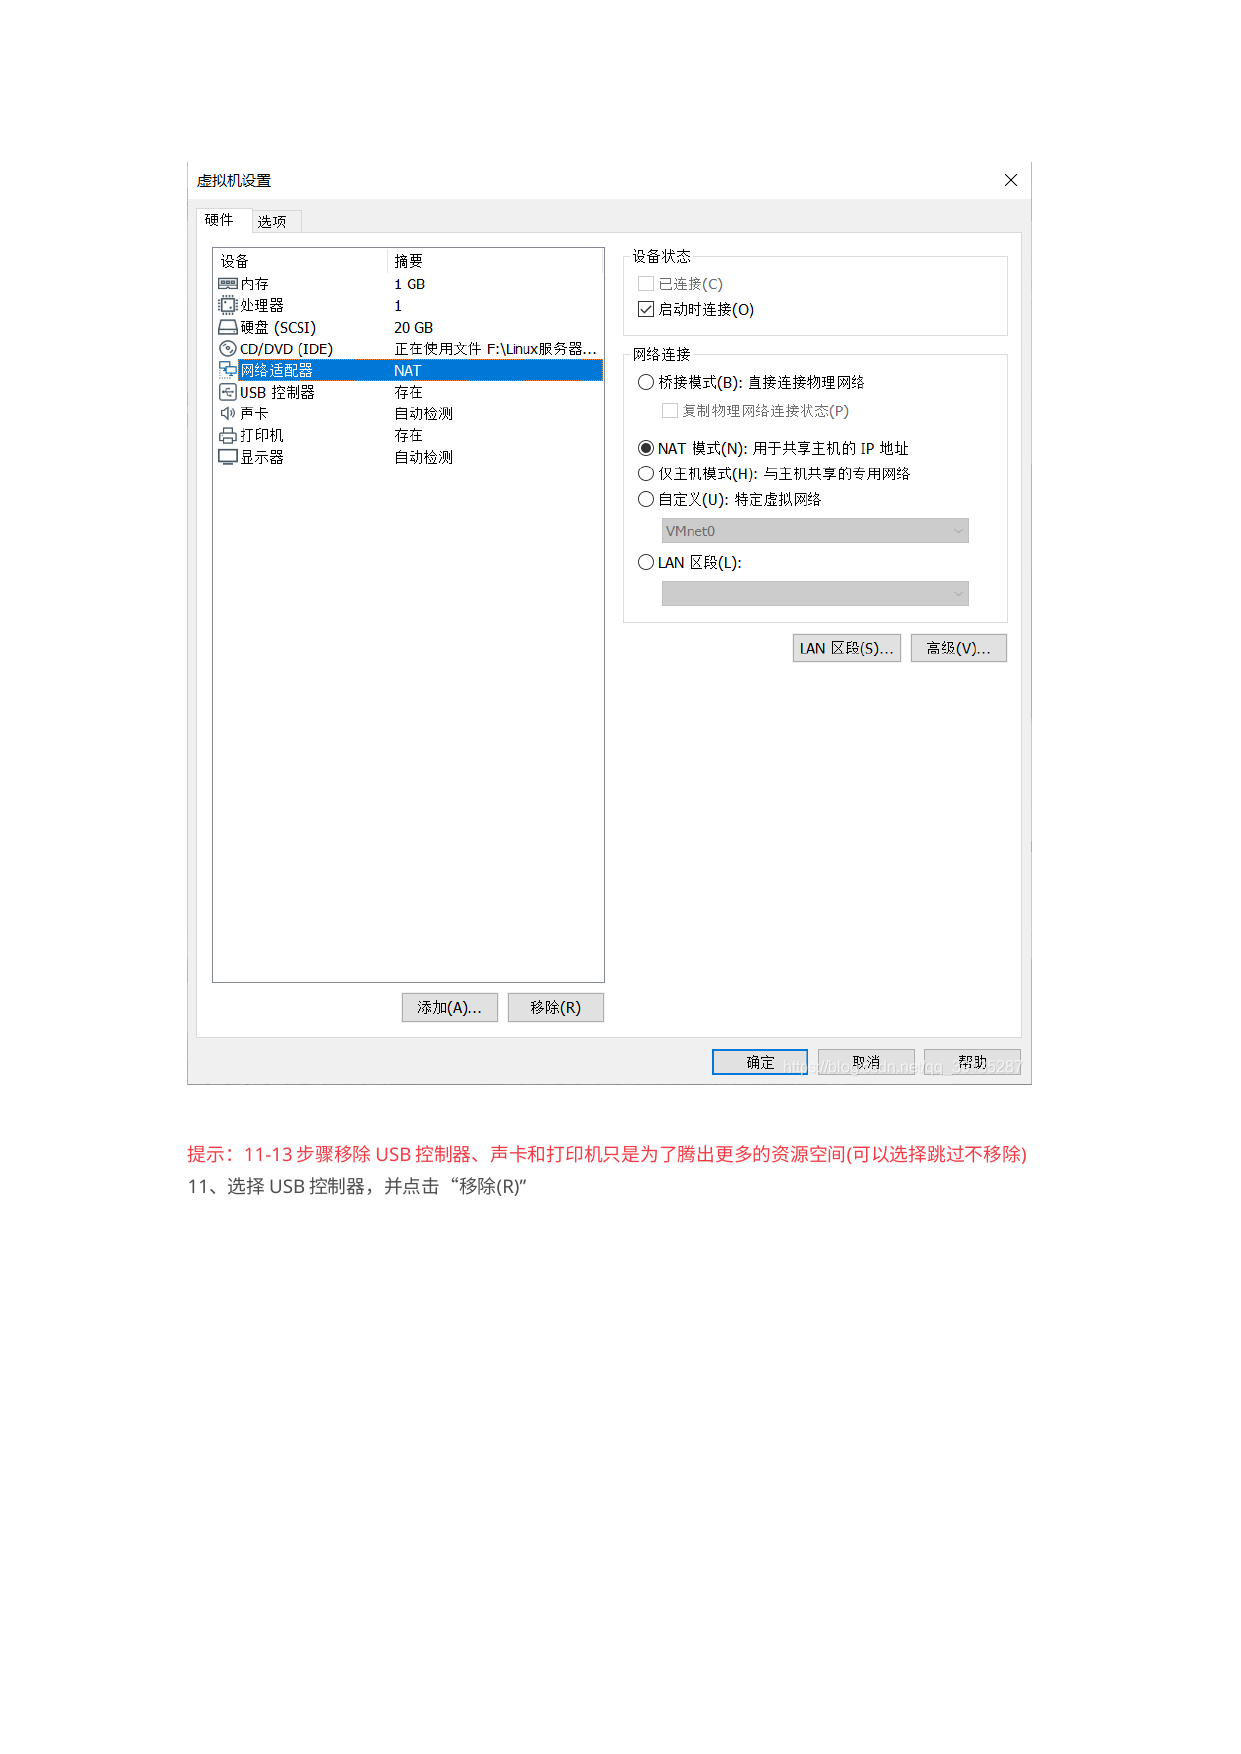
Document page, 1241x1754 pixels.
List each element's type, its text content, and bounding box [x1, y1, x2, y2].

text 提示：11-13步骤移除USB控制器、声卡和打印机只是为了腾出更多的资源空间(可以选择跳过不移除) [187, 1137, 1053, 1169]
picture [187, 162, 1032, 1085]
text 11、选择USB控制器，并点击“移除(R)” [187, 1169, 1053, 1202]
